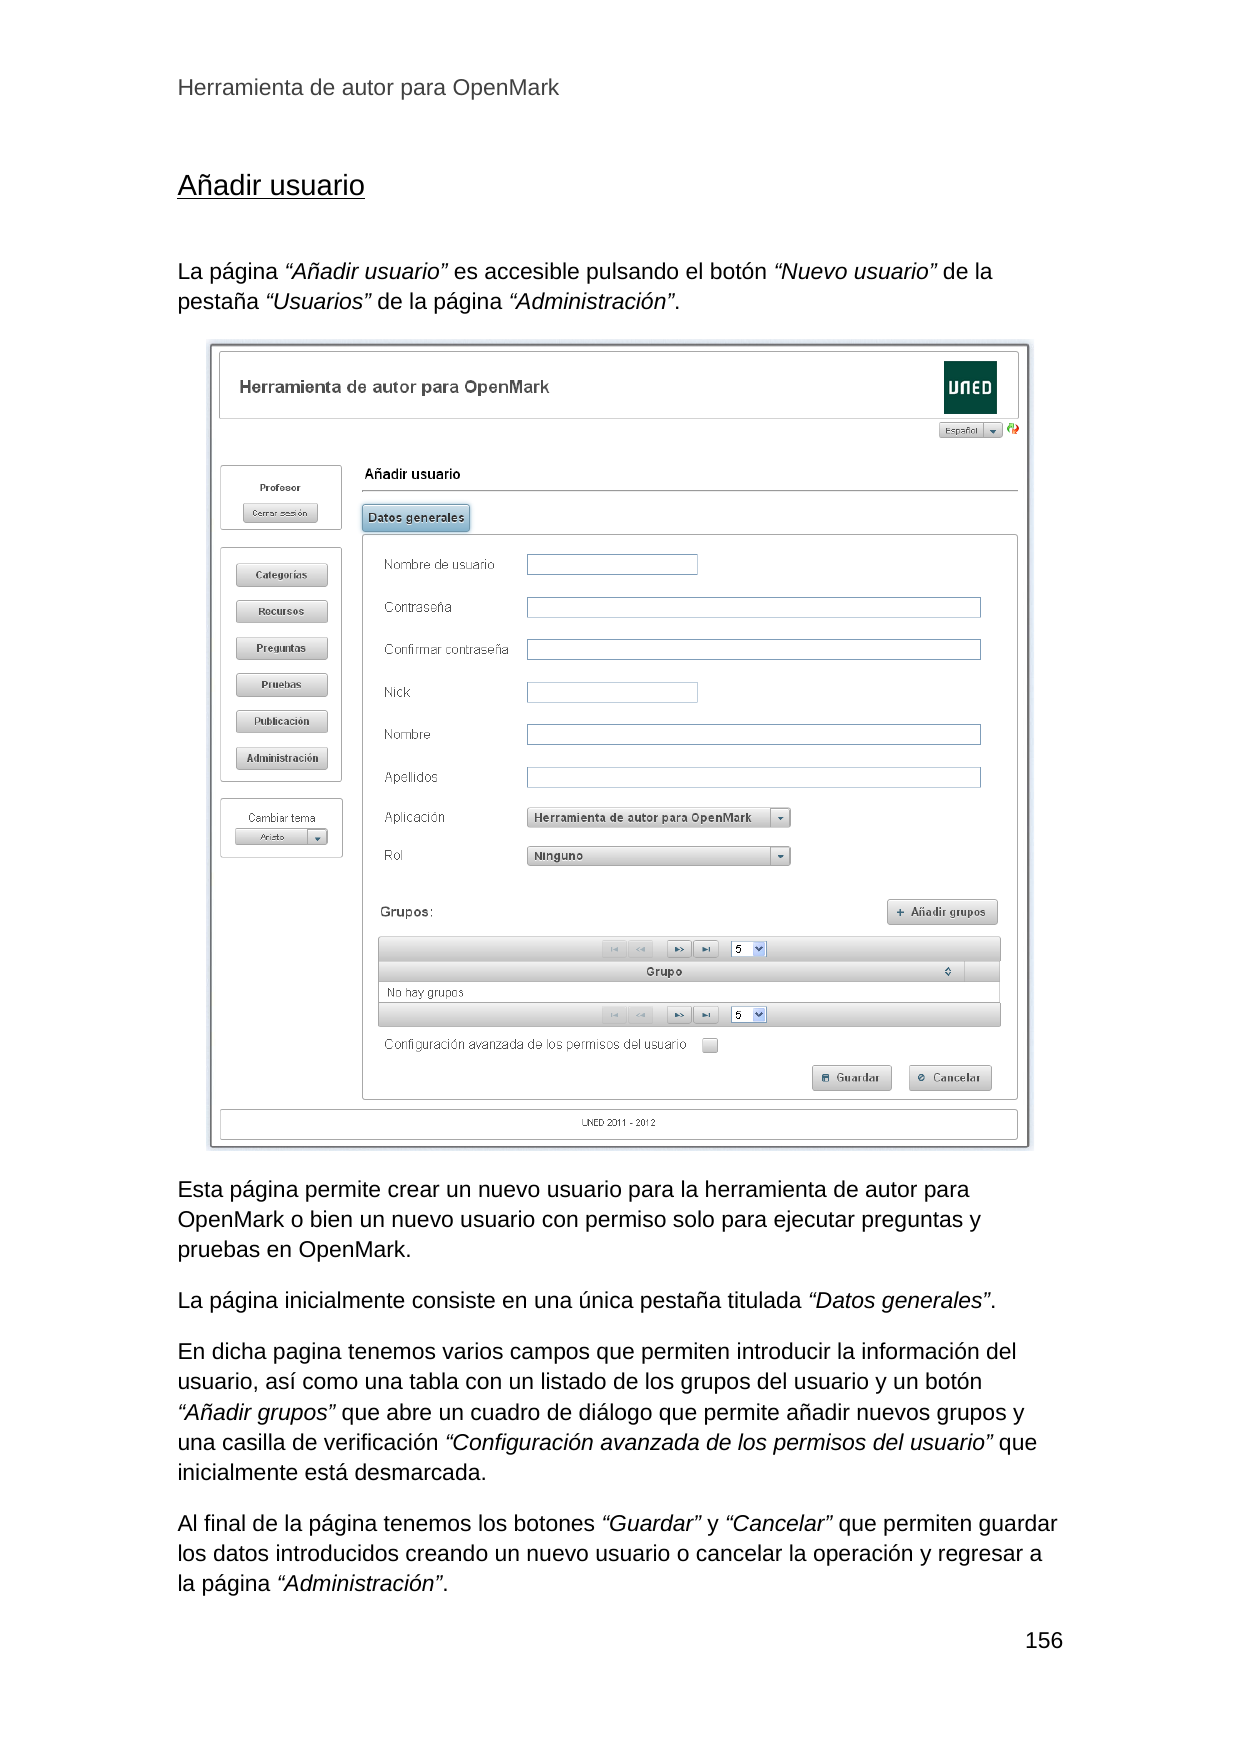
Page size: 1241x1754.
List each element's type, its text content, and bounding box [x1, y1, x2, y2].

text La página “Añadir usuario” es accesible pulsando el botón “Nuevo usuario” de la pestaña “Usuarios” de la página “Administración”. [177, 258, 1063, 314]
subtitle Añadir usuario [177, 168, 1063, 202]
text En dicha pagina tenemos varios campos que permiten introducir la información del usuario, así como una tabla con un listado de los grupos del usuario y un botón “Añadir grupos” que abre un cuadro de diálogo que permite añadir nuevos grupos y una casilla de verificación “Configuración avanzada de los permisos del usuario” que inicialmente está desmarcada. [177, 1338, 1063, 1485]
text La página inicialmente consiste en una única pestaña titulada “Datos generales”. [177, 1287, 1063, 1313]
picture [206, 339, 1035, 1151]
text Esta página permite crear un nuevo usuario para la herramienta de autor para OpenMark o bien un nuevo usuario con permiso solo para ejecutar preguntas y pruebas en OpenMark. [177, 1176, 1063, 1262]
text Al final de la página tenemos los botones “Guardar” y “Cancelar” que permiten guardar los datos introducidos creando un nuevo usuario o cancelar la operación y regresar a la página “Administración”. [177, 1510, 1063, 1597]
